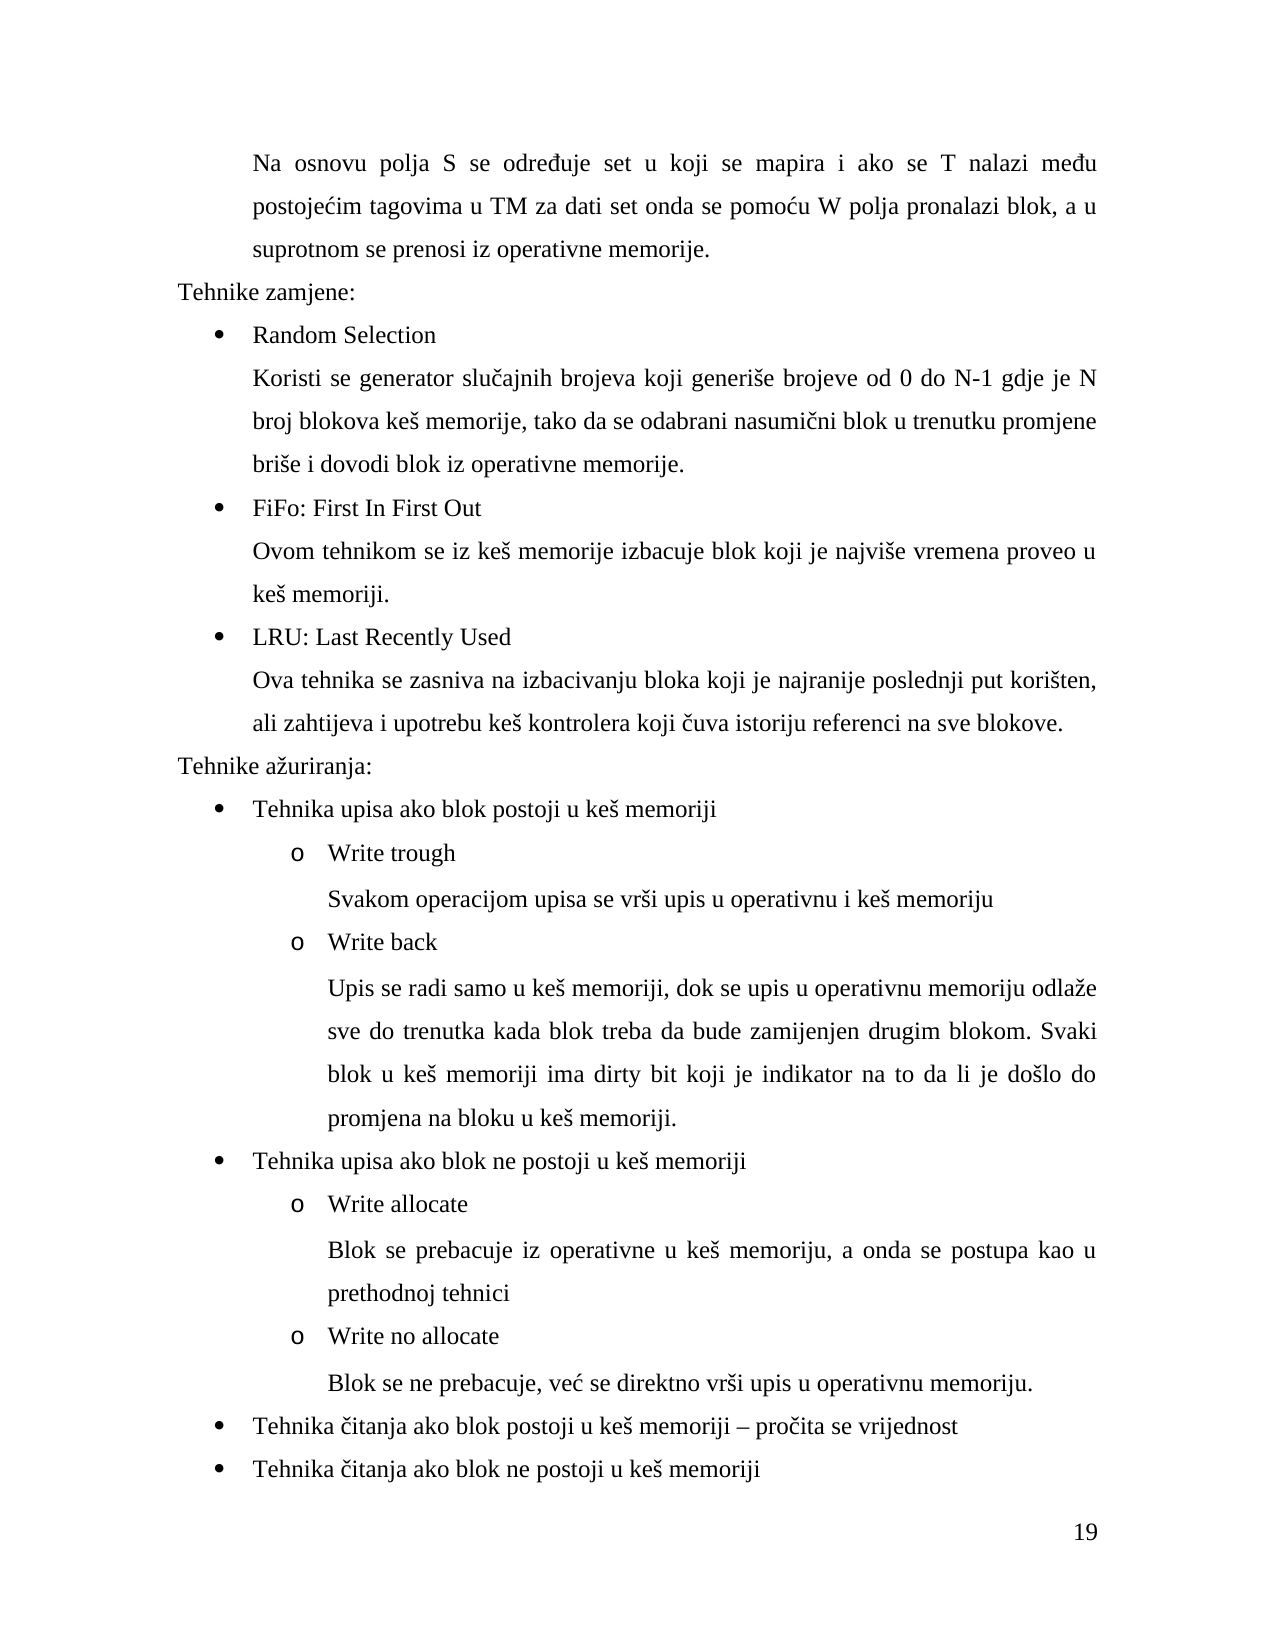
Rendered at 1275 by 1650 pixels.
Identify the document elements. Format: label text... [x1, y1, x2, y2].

list Tehnika upisa ako blok postoji u keš memoriji [215, 794, 1098, 823]
list Blok se prebacuje iz operativne u keš memoriju, a onda se postupa kao u prethodnoj tehnici [327, 1235, 1098, 1307]
text Tehnike zamjene: [177, 277, 1098, 306]
list Upis se radi samo u keš memoriji, dok se upis u operativnu memoriju odlaže sve do trenutka kada blok treba da bude zamijenjen drugim blokom. Svaki blok u keš memoriji ima dirty bit koji je indikator na to da li je došlo do promjena na bloku u keš memoriji. [327, 973, 1098, 1131]
list Write no allocate [290, 1321, 1098, 1352]
list LRU: Last Recently Used [215, 622, 1098, 651]
list Tehnika čitanja ako blok postoji u keš memoriji – pročita se vrijednost [215, 1411, 1098, 1439]
list Ovom tehnikom se iz keš memorije izbacuje blok koji je najviše vremena proveo u keš memoriji. [252, 536, 1098, 608]
list Ova tehnika se zasniva na izbacivanju bloka koji je najranije poslednji put korišten, ali zahtijeva i upotrebu keš kontrolera koji čuva istoriju referenci na sve blokove. [252, 665, 1098, 737]
list Na osnovu polja S se određuje set u koji se mapira i ako se T nalazi među postojećim tagovima u TM za dati set onda se pomoću W polja pronalazi blok, a u suprotnom se prenosi iz operativne memorije. [252, 148, 1098, 263]
list Blok se ne prebacuje, već se direktno vrši upis u operativnu memoriju. [327, 1368, 1098, 1396]
list Tehnika upisa ako blok ne postoji u keš memoriji [215, 1146, 1098, 1174]
list FiFo: First In First Out [215, 493, 1098, 521]
list Write allocate [290, 1189, 1098, 1220]
text Tehnike ažuriranja: [177, 751, 1098, 780]
list Write back [290, 927, 1098, 958]
list Random Selection [215, 320, 1098, 349]
list Write trough [290, 838, 1098, 868]
list Koristi se generator slučajnih brojeva koji generiše brojeve od 0 do N-1 gdje je N broj blokova keš memorije, tako da se odabrani nasumični blok u trenutku promjene briše i dovodi blok iz operativne memorije. [252, 363, 1098, 478]
list Tehnika čitanja ako blok ne postoji u keš memoriji [215, 1454, 1098, 1483]
list Svakom operacijom upisa se vrši upis u operativnu i keš memoriju [327, 884, 1098, 913]
